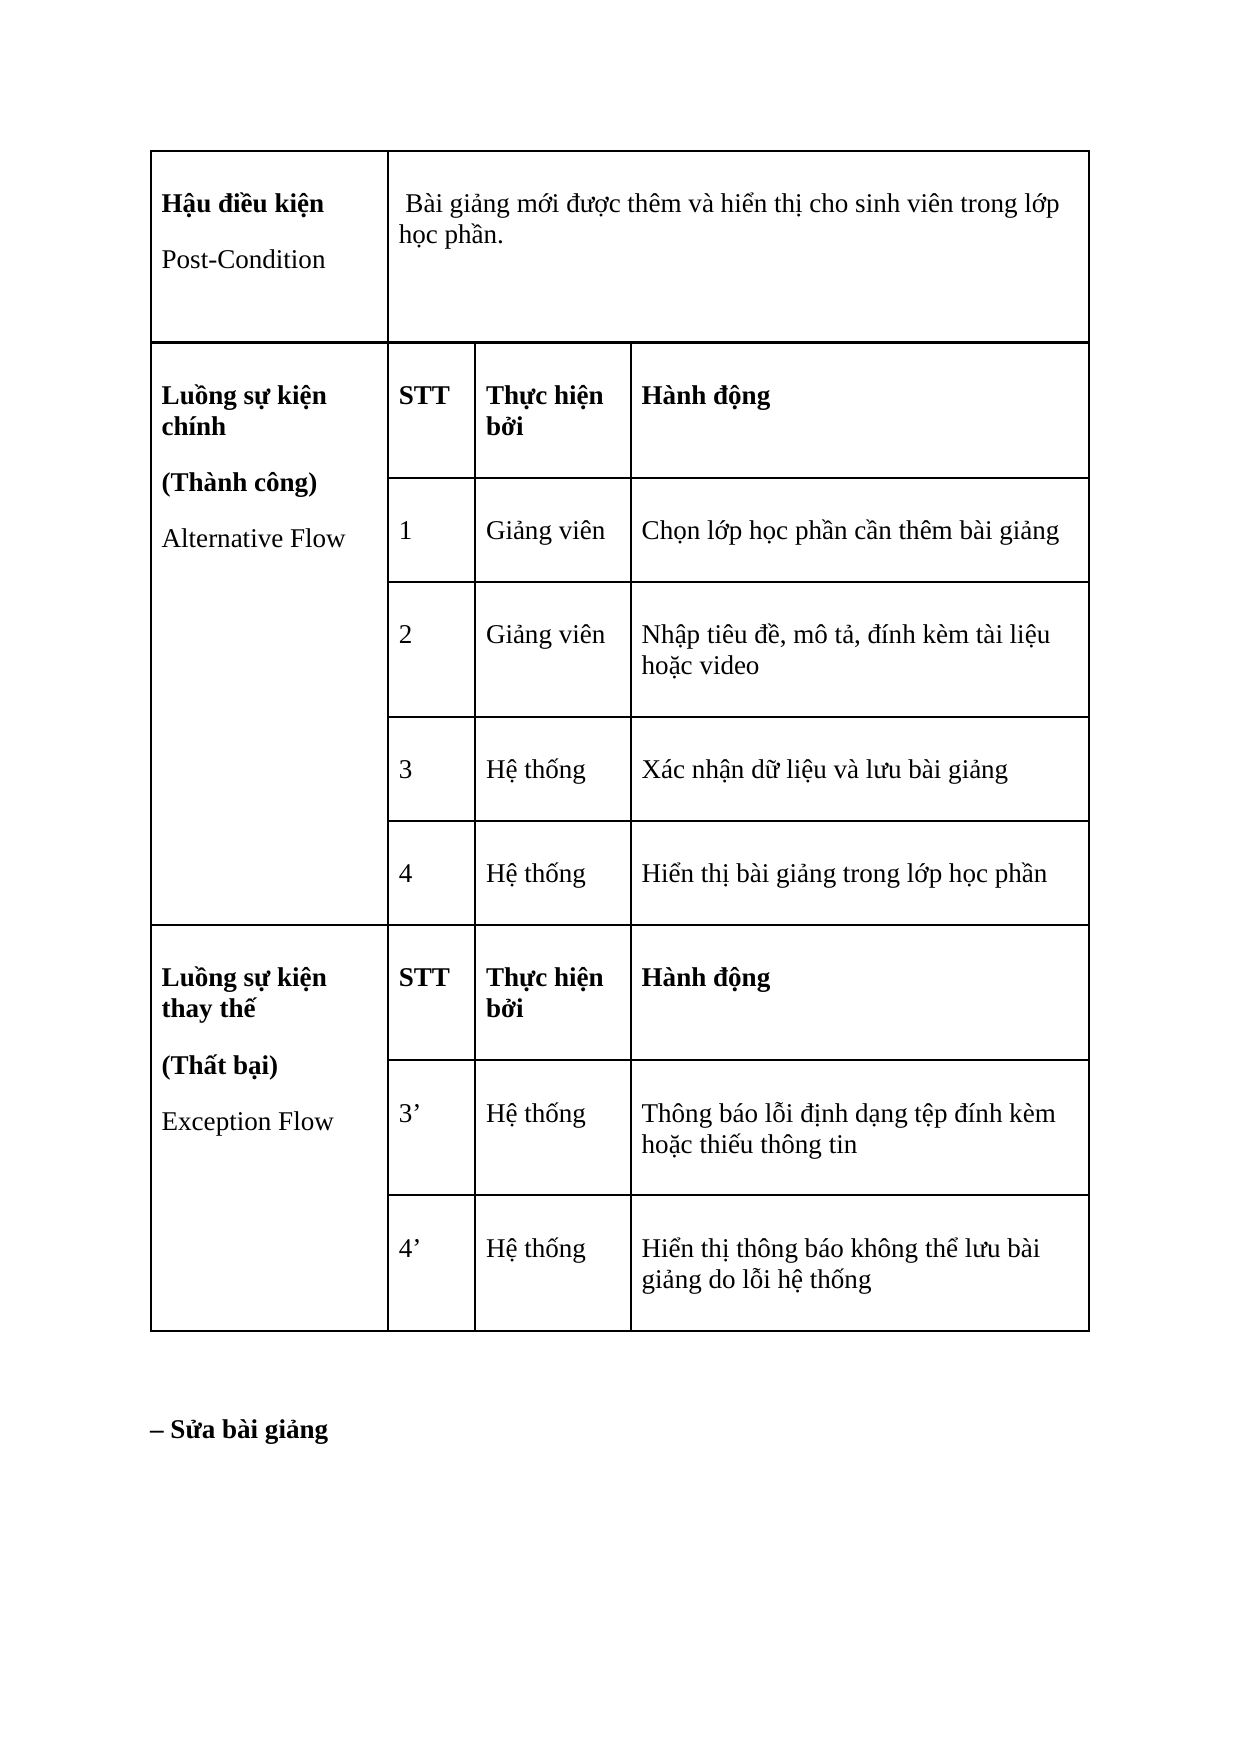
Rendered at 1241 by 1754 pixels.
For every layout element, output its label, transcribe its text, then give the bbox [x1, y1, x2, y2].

table_cell Giảng viên [476, 479, 630, 581]
table_cell Hệ thống [476, 1196, 630, 1329]
table_cell Nhập tiêu đề, mô tả, đính kèm tài liệu hoặc video [632, 583, 1088, 716]
table_cell Hành động [632, 344, 1088, 477]
table_cell Hiển thị bài giảng trong lớp học phần [632, 822, 1088, 924]
table_cell STT [389, 926, 474, 1059]
table_cell 3 [389, 718, 474, 820]
table_cell Hiển thị thông báo không thể lưu bài giảng do lỗi hệ thống [632, 1196, 1088, 1329]
table_cell Giảng viên [476, 583, 630, 716]
table_cell Thông báo lỗi định dạng tệp đính kèm hoặc thiếu thông tin [632, 1061, 1088, 1194]
table_cell 1 [389, 479, 474, 581]
table_cell Chọn lớp học phần cần thêm bài giảng [632, 479, 1088, 581]
table_cell 3’ [389, 1061, 474, 1194]
table_cell 2 [389, 583, 474, 716]
table_cell Luồng sự kiện thay thế (Thất bại) Exception Flow [152, 926, 387, 1329]
table_cell STT [389, 344, 474, 477]
table_cell Hệ thống [476, 822, 630, 924]
table_cell Xác nhận dữ liệu và lưu bài giảng [632, 718, 1088, 820]
table_cell Thực hiện bởi [476, 926, 630, 1059]
table_cell Hành động [632, 926, 1088, 1059]
table_cell Thực hiện bởi [476, 344, 630, 477]
table_cell Bài giảng mới được thêm và hiển thị cho sinh viên trong lớp học phần. [389, 152, 1088, 341]
table_cell Luồng sự kiện chính (Thành công) Alternative Flow [152, 344, 387, 924]
table_cell 4’ [389, 1196, 474, 1329]
table_cell Hậu điều kiện Post-Condition [152, 152, 387, 341]
table_cell Hệ thống [476, 1061, 630, 1194]
table_cell Hệ thống [476, 718, 630, 820]
text – Sửa bài giảng [150, 1413, 1090, 1444]
table_cell 4 [389, 822, 474, 924]
